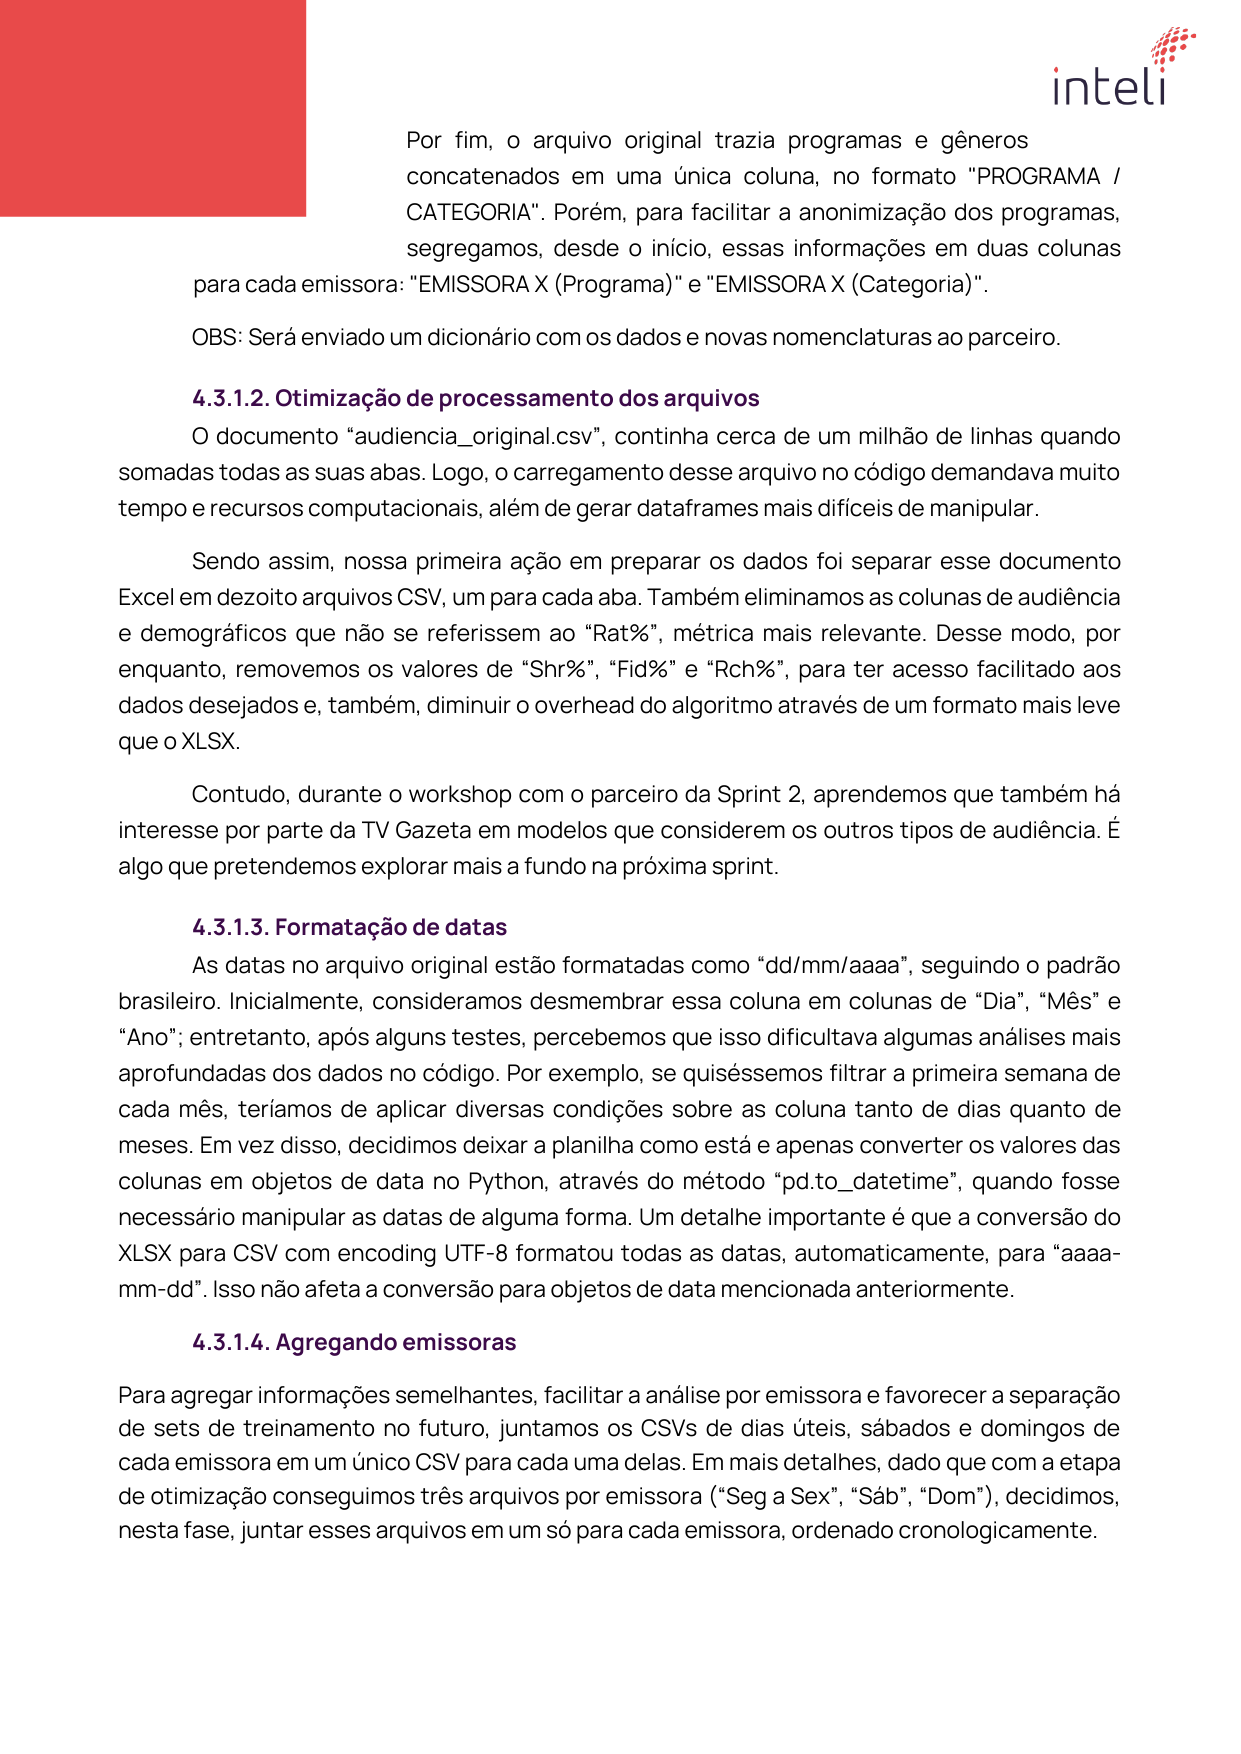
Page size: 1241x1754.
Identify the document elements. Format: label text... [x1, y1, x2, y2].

text Contudo, durante o workshop com o parceiro da Sprint 2, aprendemos que também há interesse por parte da TV Gazeta em modelos que considerem os outros tipos de audiência. É algo que pretendemos explorar mais a fundo na próxima sprint. [118, 778, 1122, 881]
subtitle 4.3.1.3. Formatação de datas [118, 911, 1122, 942]
text As datas no arquivo original estão formatadas como “dd/mm/aaaa”, seguindo o padrão brasileiro. Inicialmente, consideramos desmembrar essa coluna em colunas de “Dia”, “Mês” e “Ano”; entretanto, após alguns testes, percebemos que isso dificultava algumas análises mais aprofundadas dos dados no código. Por exemplo, se quiséssemos filtrar a primeira semana de cada mês, teríamos de aplicar diversas condições sobre as coluna tanto de dias quanto de meses. Em vez disso, decidimos deixar a planilha como está e apenas converter os valores das colunas em objetos de data no Python, através do método “pd.to_datetime”, quando fosse necessário manipular as datas de alguma forma. Um detalhe importante é que a conversão do XLSX para CSV com encoding UTF-8 formatou todas as datas, automaticamente, para “aaaa-mm-dd”. Isso não afeta a conversão para objetos de data mencionada anteriormente. [118, 949, 1122, 1304]
text O documento “audiencia_original.csv”, continha cerca de um milhão de linhas quando somadas todas as suas abas. Logo, o carregamento desse arquivo no código demandava muito tempo e recursos computacionais, além de gerar dataframes mais difíceis de manipular. [118, 420, 1122, 523]
text 4.3.1.4. Agregando emissoras [118, 1326, 1122, 1357]
subtitle 4.3.1.2. Otimização de processamento dos arquivos [118, 382, 1122, 413]
picture [1054, 27, 1197, 105]
text OBS: Será enviado um dicionário com os dados e novas nomenclaturas ao parceiro. [118, 321, 1122, 352]
text Sendo assim, nossa primeira ação em preparar os dados foi separar esse documento Excel em dezoito arquivos CSV, um para cada aba. Também eliminamos as colunas de audiência e demográficos que não se referissem ao “Rat%”, métrica mais relevante. Desse modo, por enquanto, removemos os valores de “Shr%”, “Fid%” e “Rch%”, para ter acesso facilitado aos dados desejados e, também, diminuir o overhead do algoritmo através de um formato mais leve que o XLSX. [118, 545, 1122, 756]
text Para agregar informações semelhantes, facilitar a análise por emissora e favorecer a separação de sets de treinamento no futuro, juntamos os CSVs de dias úteis, sábados e domingos de cada emissora em um único CSV para cada uma delas. Em mais detalhes, dado que com a etapa de otimização conseguimos três arquivos por emissora (“Seg a Sex”, “Sáb”, “Dom”), decidimos, nesta fase, juntar esses arquivos em um só para cada emissora, ordenado cronologicamente. [118, 1378, 1122, 1545]
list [156, 124, 1122, 299]
picture [0, 0, 307, 217]
